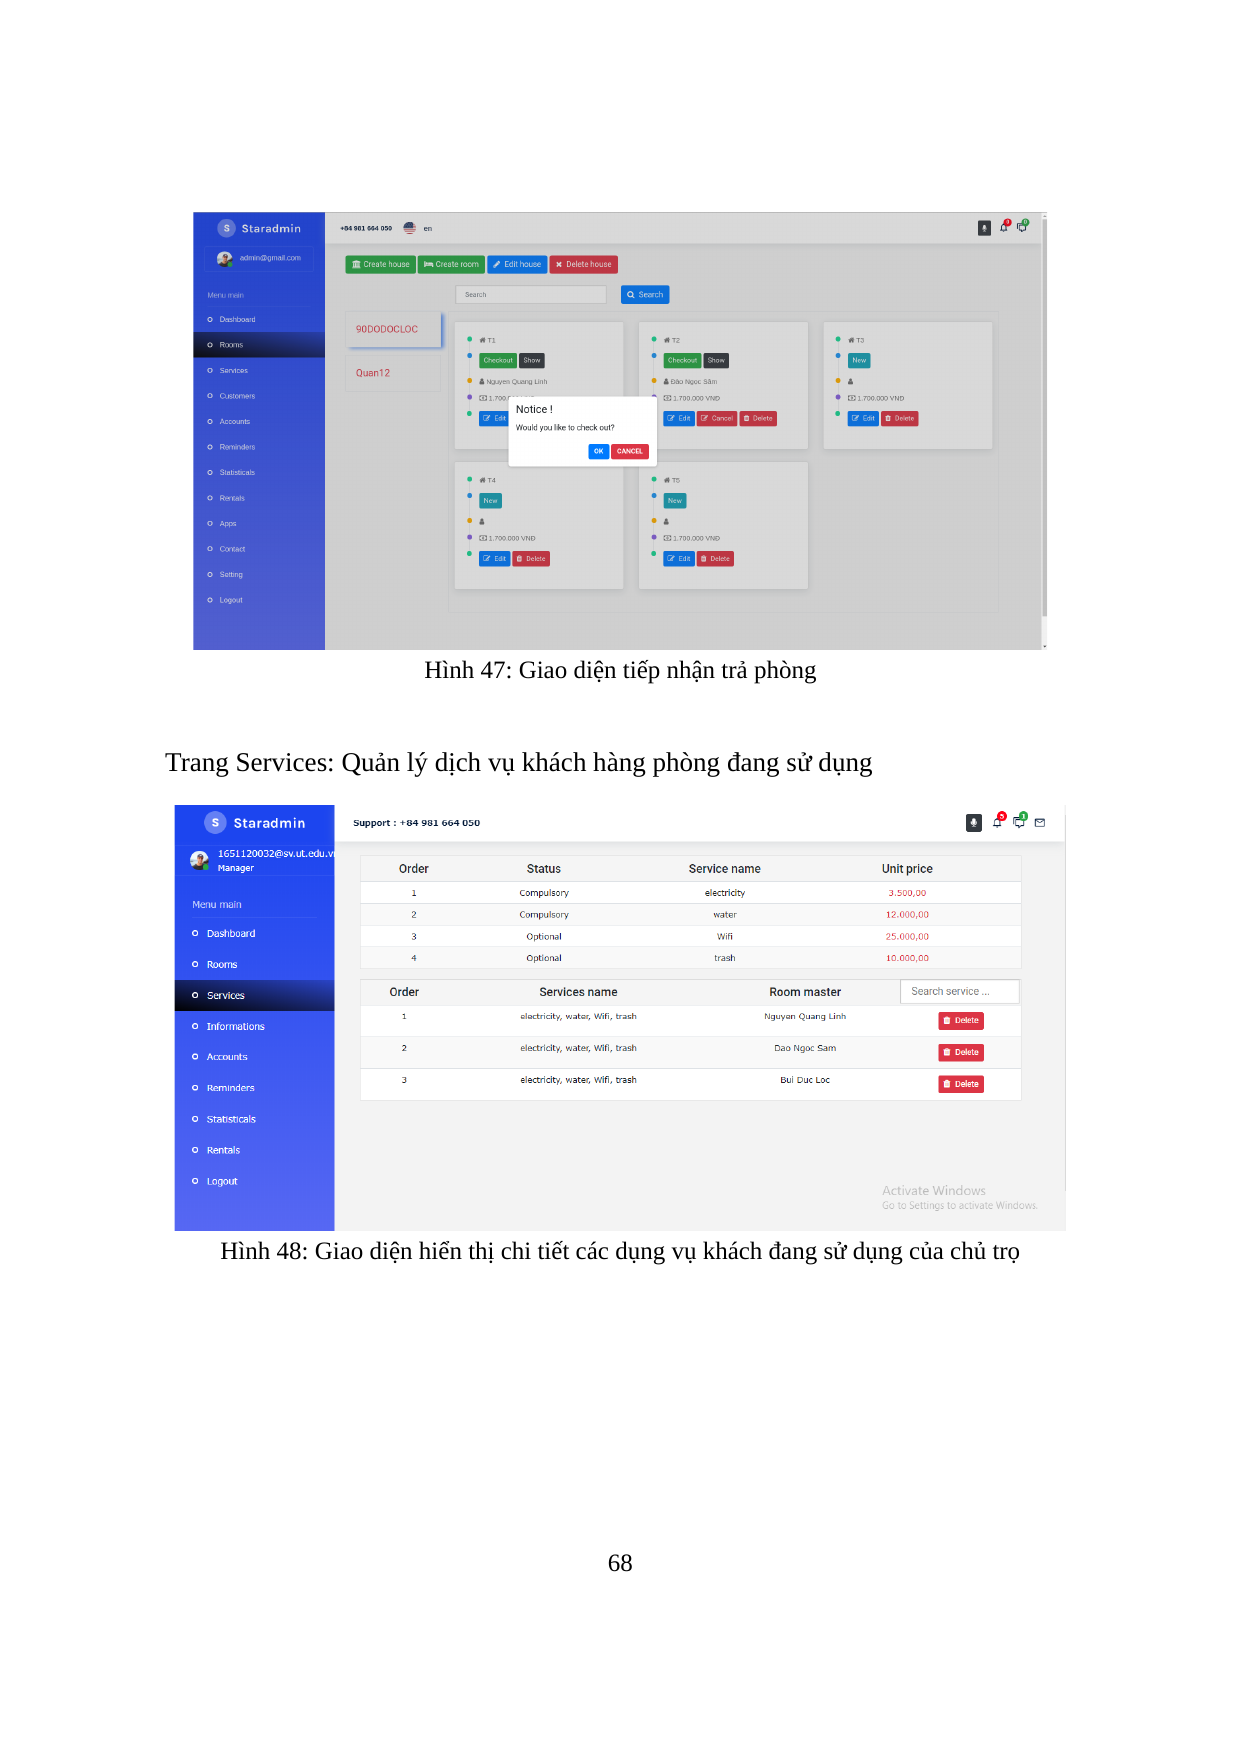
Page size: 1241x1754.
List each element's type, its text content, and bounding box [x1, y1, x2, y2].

picture [174, 805, 1066, 1231]
text Trang Services: Quản lý dịch vụ khách hàng phòng đang sử dụng [118, 746, 1122, 778]
picture [193, 212, 1048, 650]
